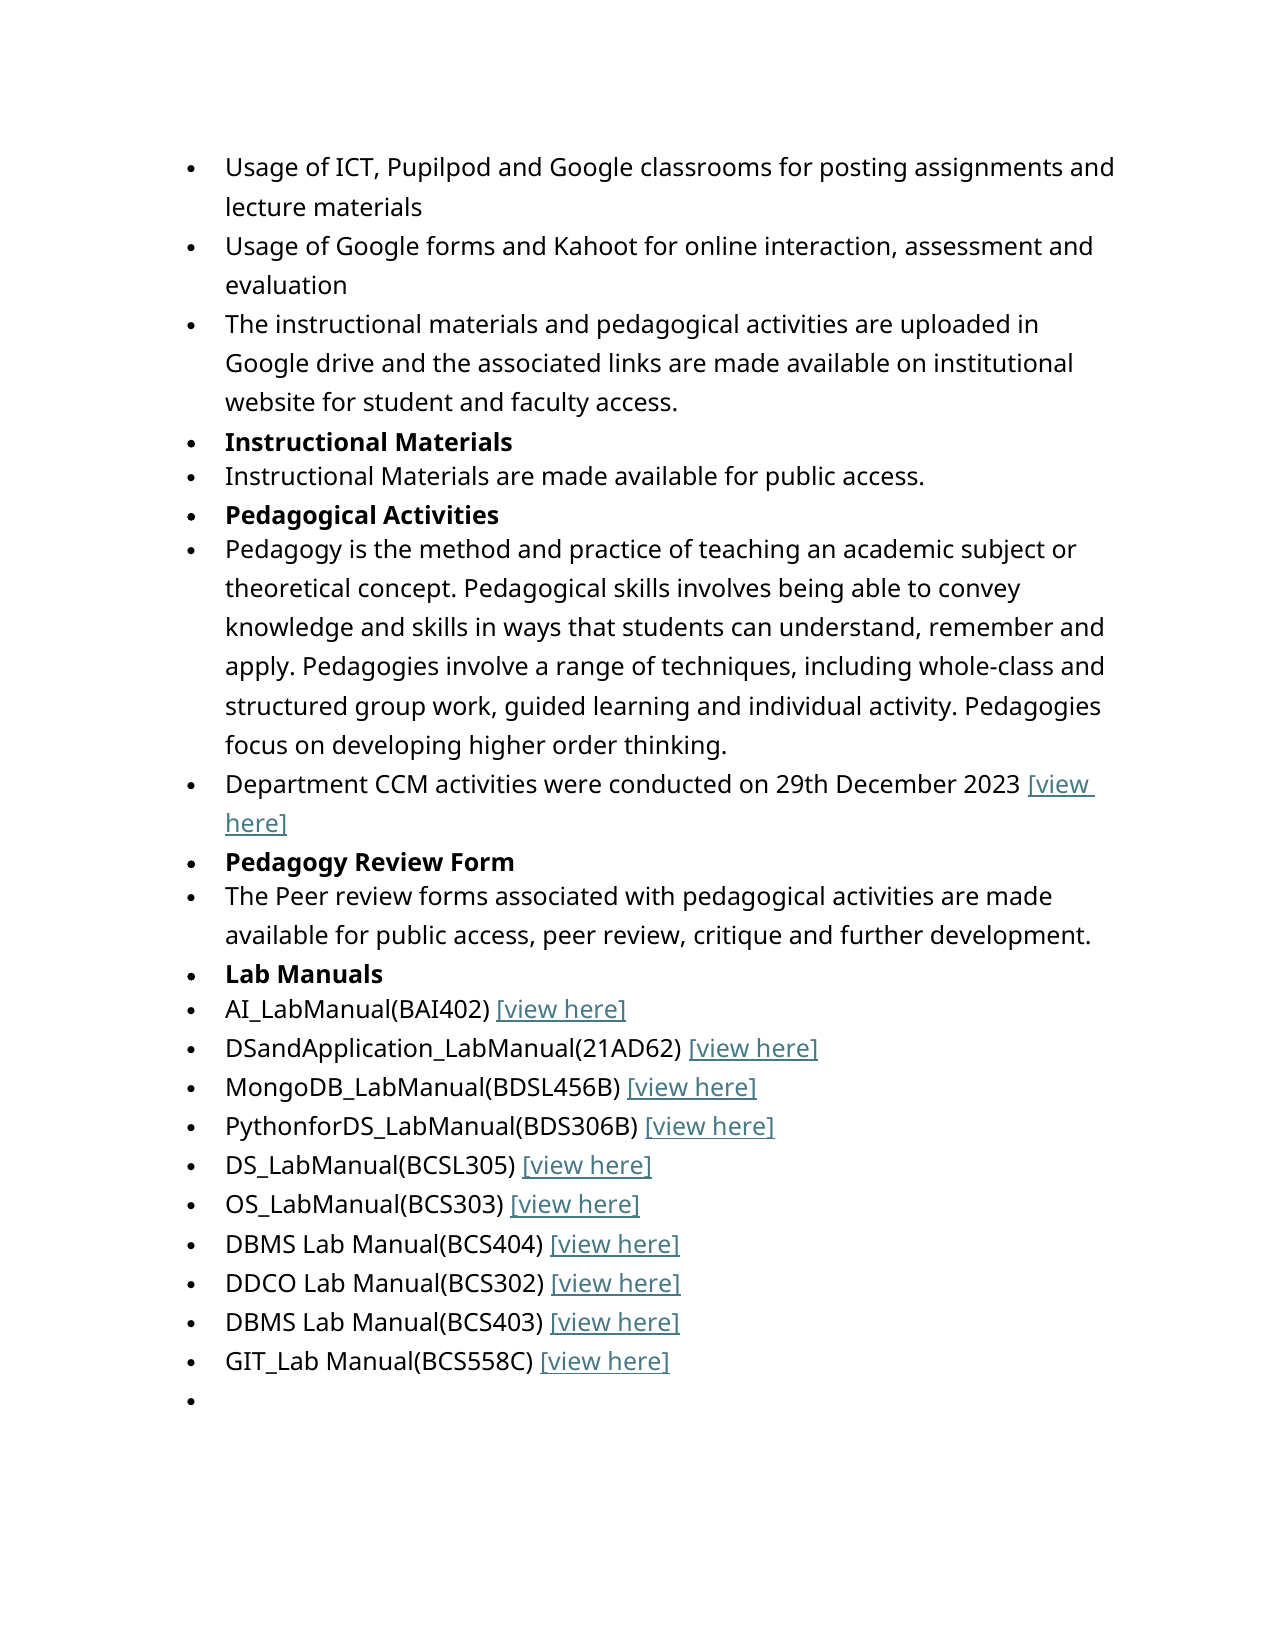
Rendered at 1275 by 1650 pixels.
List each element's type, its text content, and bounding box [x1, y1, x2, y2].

list DSandApplication_LabManual(21AD62) [view here] [187, 1030, 1125, 1064]
list DDCO Lab Manual(BCS302) [view here] [187, 1265, 1125, 1299]
list AI_LabManual(BAI402) [view here] [187, 991, 1125, 1025]
list Pedagogy is the method and practice of teaching an academic subject or theoretical concept. Pedagogical skills involves being able to convey knowledge and skills in ways that students can understand, remember and apply. Pedagogies involve a range of techniques, including whole-class and structured group work, guided learning and individual activity. Pedagogies focus on developing higher order thinking. [187, 531, 1125, 761]
list DS_LabManual(BCSL305) [view here] [187, 1148, 1125, 1182]
list MongoDB_LabManual(BDSL456B) [view here] [187, 1069, 1125, 1104]
list Pedagogical Activities [187, 497, 1125, 531]
list Instructional Materials [187, 424, 1125, 458]
list DBMS Lab Manual(BCS403) [view here] [187, 1304, 1125, 1339]
list Pedagogy Review Form [187, 845, 1125, 879]
list GIT_Lab Manual(BCS558C) [view here] [187, 1344, 1125, 1378]
list Usage of Google forms and Kahoot for online interaction, assessment and evaluation [187, 228, 1125, 302]
list The Peer review forms associated with pedagogical activities are made available for public access, peer review, critique and further development. [187, 879, 1125, 952]
list The instructional materials and pedagogical activities are uploaded in Google drive and the associated links are made available on institutional website for student and faculty access. [187, 307, 1125, 419]
list Usage of ICT, Pupilpod and Google classrooms for posting assignments and lecture materials [187, 150, 1125, 223]
list Instructional Materials are made available for public access. [187, 458, 1125, 492]
list PythonforDS_LabManual(BDS306B) [view here] [187, 1109, 1125, 1143]
list OS_LabManual(BCS303) [view here] [187, 1187, 1125, 1221]
list Lab Manuals [187, 957, 1125, 991]
list DBMS Lab Manual(BCS404) [view here] [187, 1226, 1125, 1260]
list Department CCM activities were conducted on 29th December 2023 [view here] [187, 766, 1125, 840]
